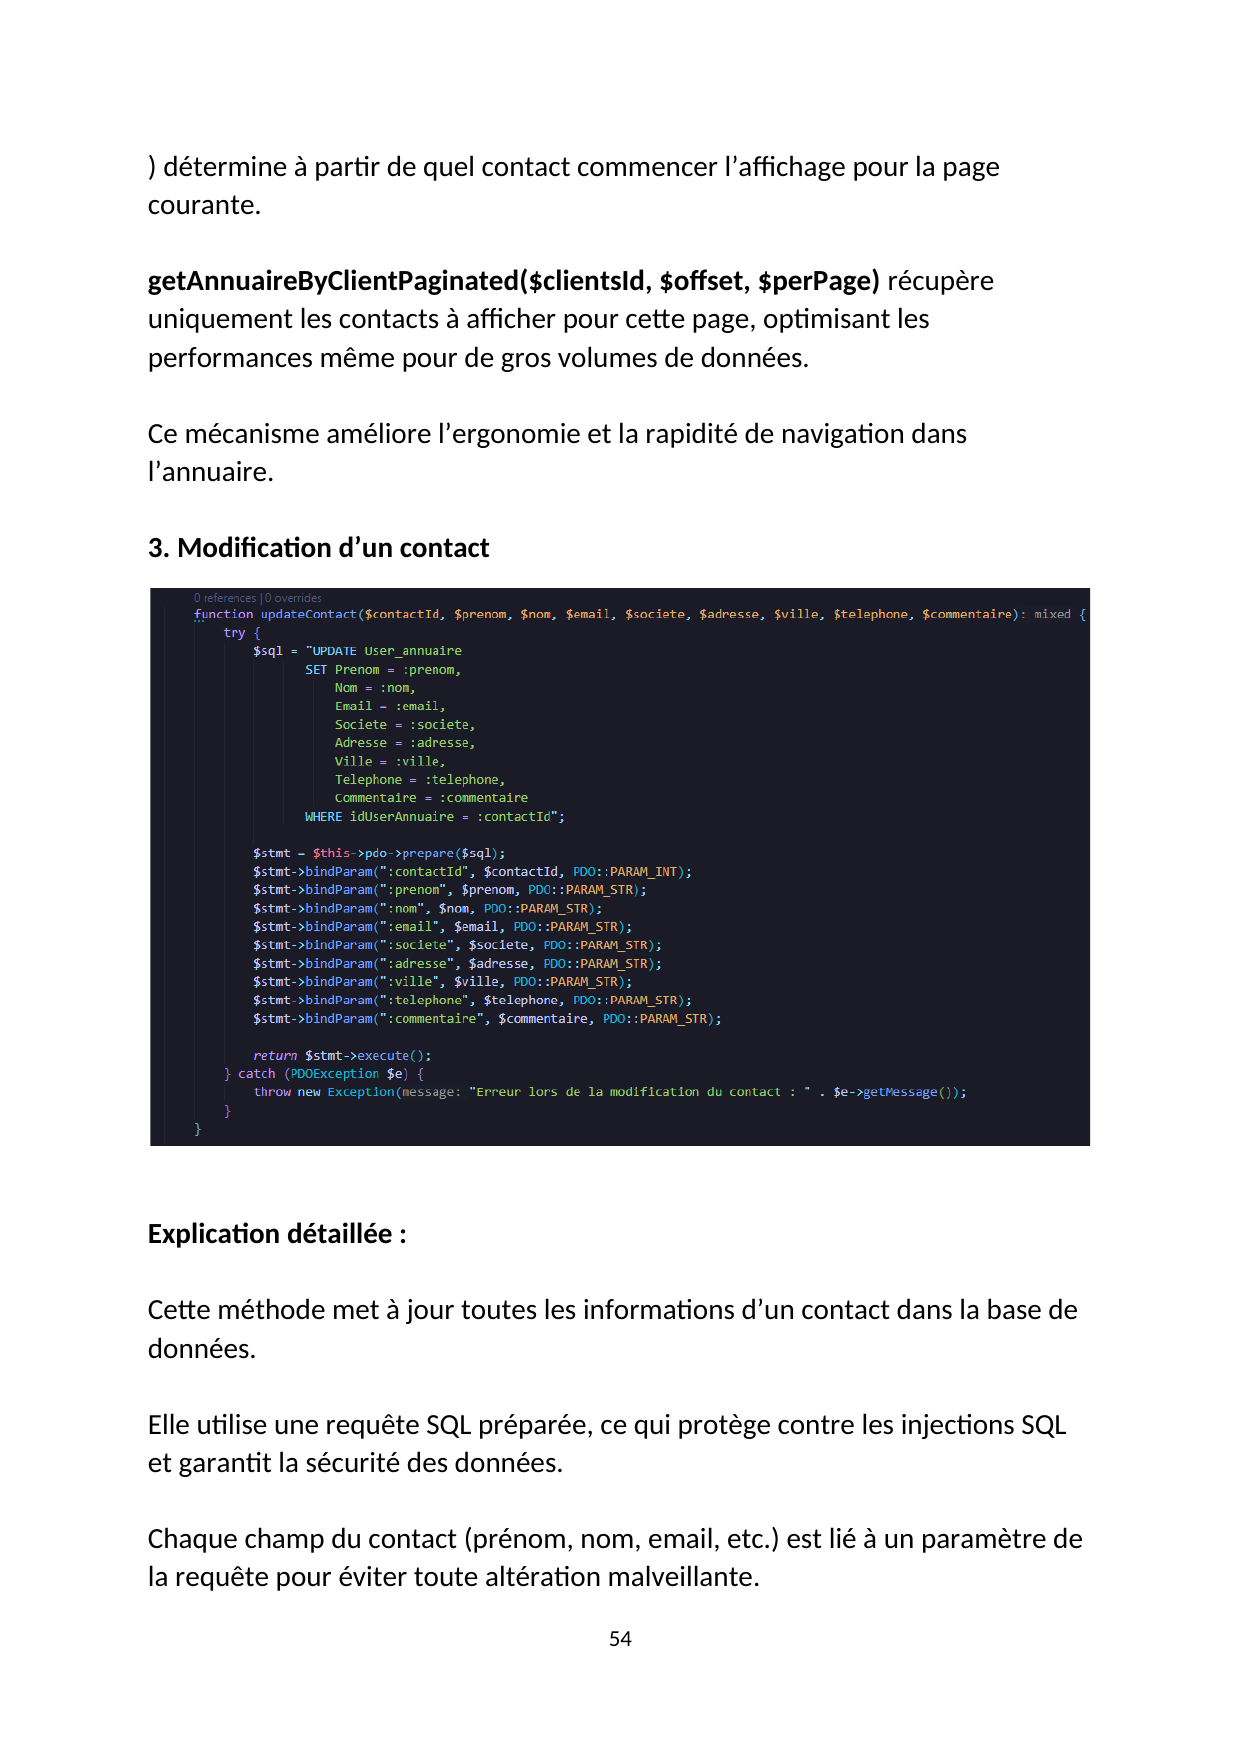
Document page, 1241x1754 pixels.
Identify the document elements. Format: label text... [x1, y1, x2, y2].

subtitle 3. Modification d’un contact [148, 529, 1093, 565]
picture [149, 588, 1089, 1144]
subtitle Ce mécanisme améliore l’ergonomie et la rapidité de navigation dans l’annuaire. [148, 415, 1093, 489]
subtitle Cette méthode met à jour toutes les informations d’un contact dans la base de données. [148, 1291, 1093, 1365]
subtitle getAnnuaireByClientPaginated($clientsId, $offset, $perPage) récupère uniquement les contacts à afficher pour cette page, optimisant les performances même pour de gros volumes de données. [148, 262, 1093, 374]
subtitle Elle utilise une requête SQL préparée, ce qui protège contre les injections SQL et garantit la sécurité des données. [148, 1406, 1093, 1480]
subtitle Chaque champ du contact (prénom, nom, email, etc.) est lié à un paramètre de la requête pour éviter toute altération malveillante. [148, 1520, 1093, 1594]
subtitle ) détermine à partir de quel contact commencer l’affichage pour la page courante. [148, 148, 1093, 222]
